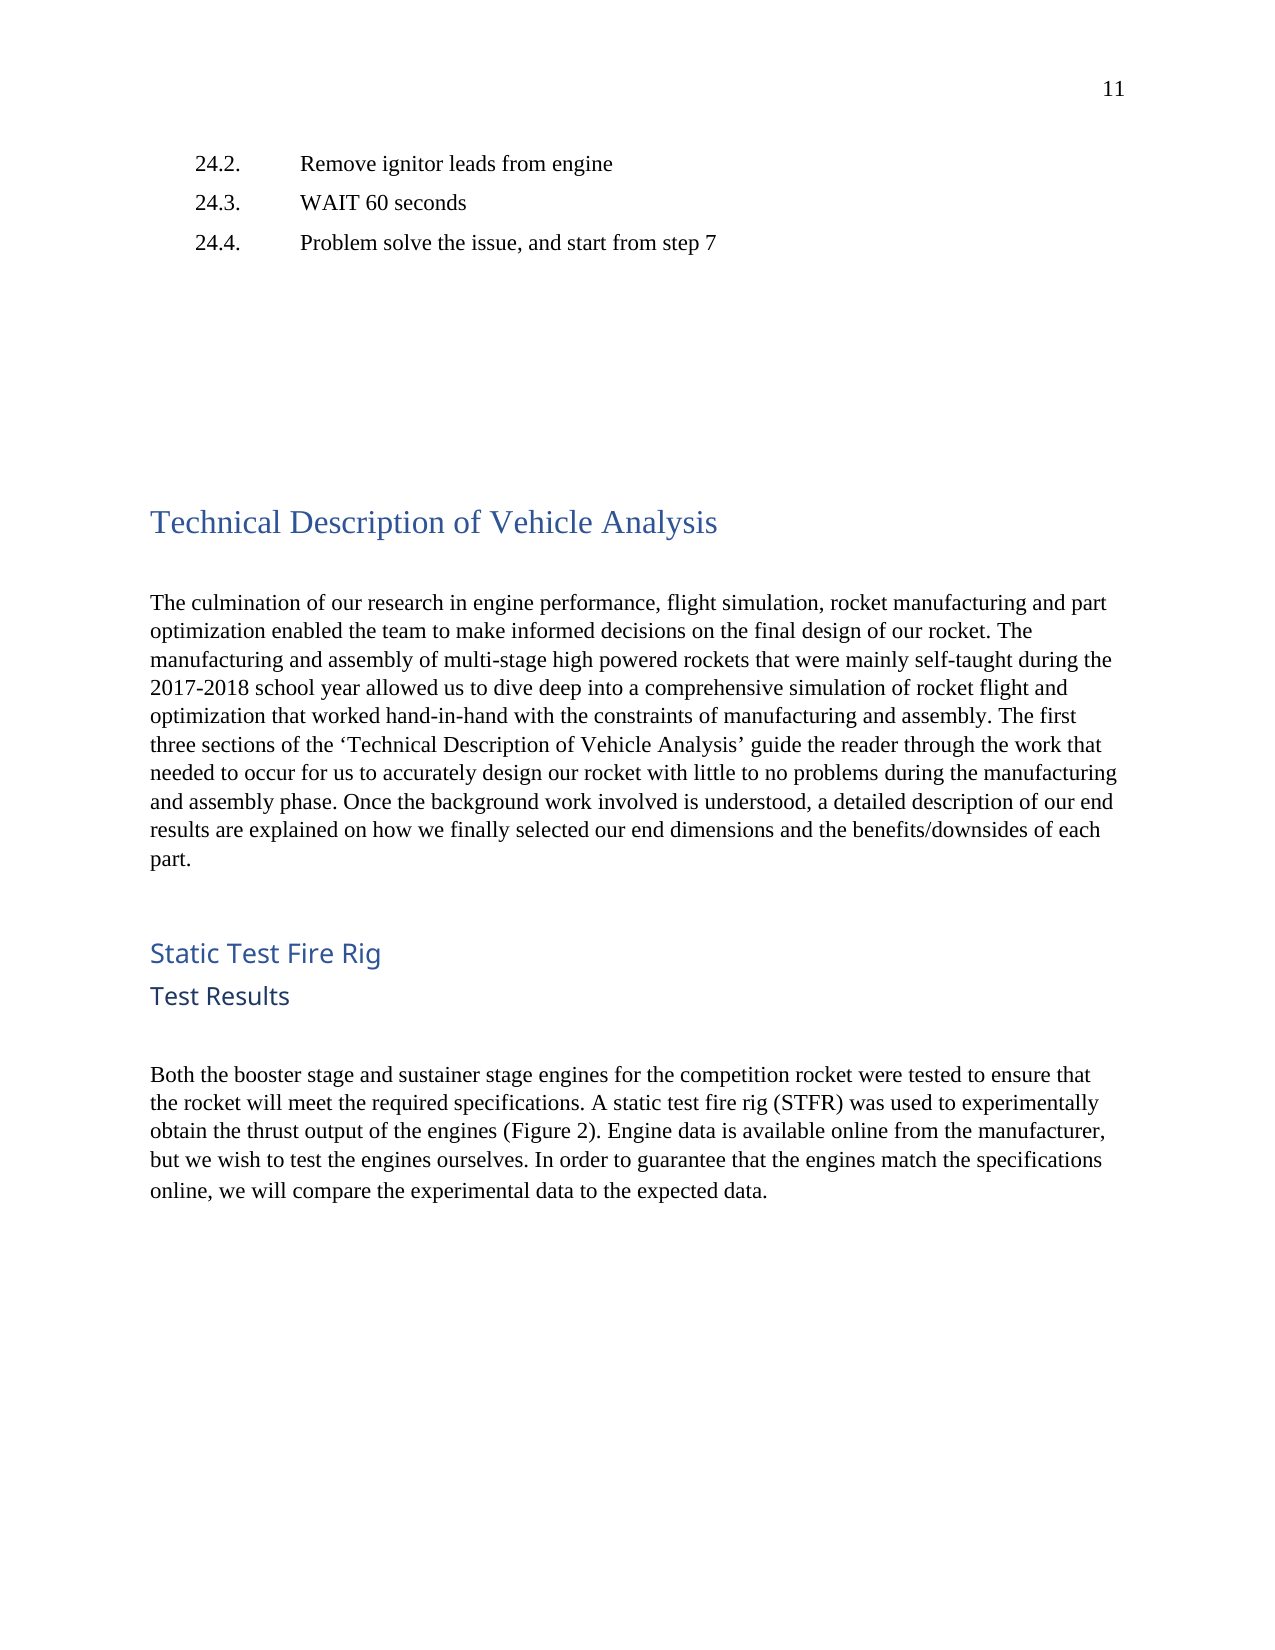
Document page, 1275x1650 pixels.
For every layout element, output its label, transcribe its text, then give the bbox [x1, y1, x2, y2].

text Both the booster stage and sustainer stage engines for the competition rocket were tested to ensure that the rocket will meet the required specifications. A static test fire rig (STFR) was used to experimentally obtain the thrust output of the engines (Figure 2). Engine data is available online from the manufacturer, but we wish to test the engines ourselves. In order to guarantee that the engines match the specifications online, we will compare the experimental data to the expected data. [150, 1061, 1125, 1203]
subtitle Technical Description of Vehicle Analysis [150, 502, 1125, 541]
list Remove ignitor leads from engine [195, 150, 1125, 176]
list WAIT 60 seconds [195, 189, 1125, 216]
text The culmination of our research in engine performance, flight simulation, rocket manufacturing and part optimization enabled the team to make informed decisions on the final design of our rocket. The manufacturing and assembly of multi-stage high powered rockets that were mainly self-taught during the 2017-2018 school year allowed us to dive deep into a comprehensive simulation of rocket flight and optimization that worked hand-in-hand with the constraints of manufacturing and assembly. The first three sections of the ‘Technical Description of Vehicle Analysis’ guide the reader through the work that needed to occur for us to accurately design our rocket with little to no problems during the manufacturing and assembly phase. Once the background work involved is understood, a detailed description of our end results are explained on how we finally selected our end dimensions and the benefits/downsides of each part. [150, 589, 1125, 871]
subtitle Static Test Fire Rig [150, 935, 1125, 972]
list Problem solve the issue, and start from step 7 [195, 229, 1125, 255]
subtitle Test Results [150, 979, 1125, 1013]
